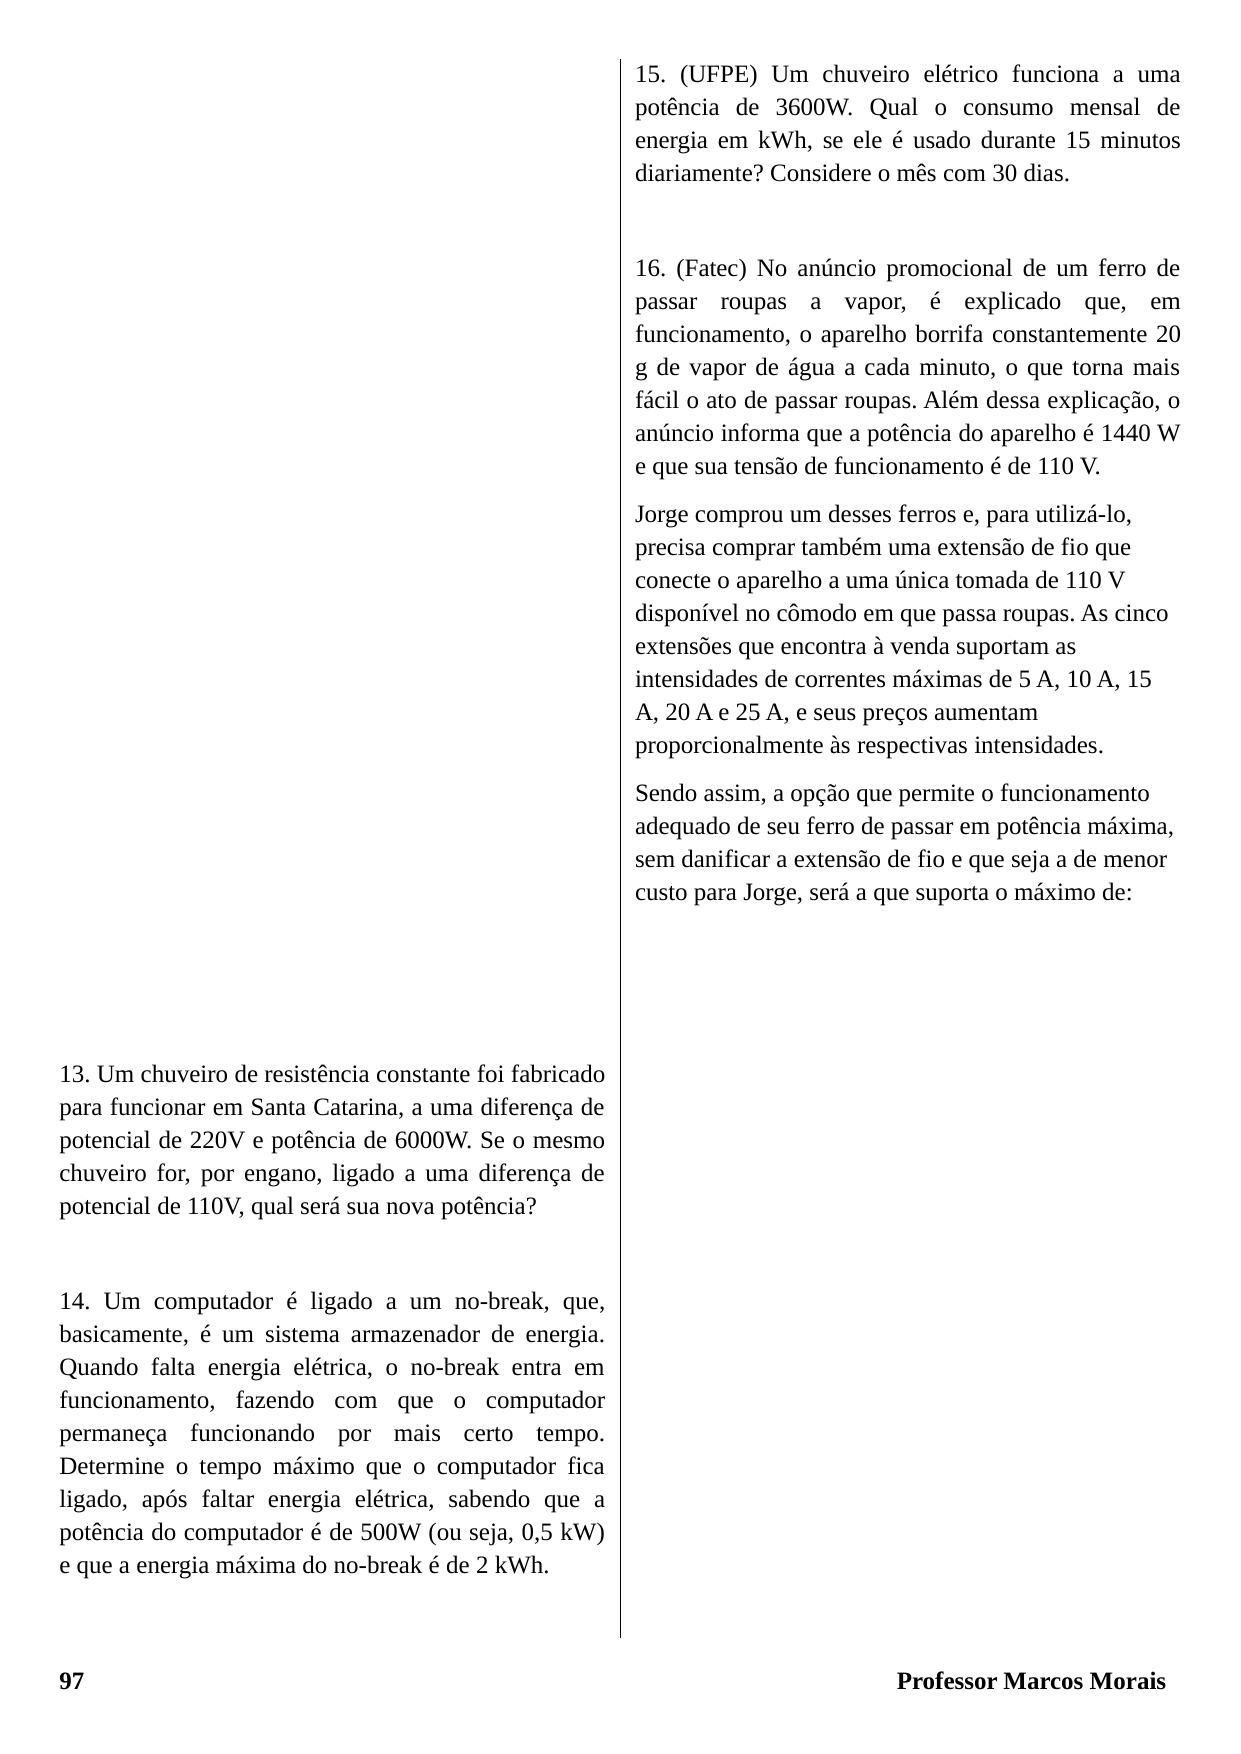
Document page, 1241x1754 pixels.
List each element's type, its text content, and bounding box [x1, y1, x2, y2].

text 15. (UFPE) Um chuveiro elétrico funciona a uma potência de 3600W. Qual o consumo mensal de energia em kWh, se ele é usado durante 15 minutos diariamente? Considere o mês com 30 dias. [635, 59, 1181, 187]
text 14. Um computador é ligado a um no-break, que, basicamente, é um sistema armazenador de energia. Quando falta energia elétrica, o no-break entra em funcionamento, fazendo com que o computador permaneça funcionando por mais certo tempo. Determine o tempo máximo que o computador fica ligado, após faltar energia elétrica, sabendo que a potência do computador é de 500W (ou seja, 0,5 kW) e que a energia máxima do no-break é de 2 kWh. [59, 1286, 605, 1579]
text Jorge comprou um desses ferros e, para utilizá-lo, precisa comprar também uma extensão de fio que conecte o aparelho a uma única tomada de 110 V disponível no cômodo em que passa roupas. As cinco extensões que encontra à venda suportam as intensidades de correntes máximas de 5 A, 10 A, 15 A, 20 A e 25 A, e seus preços aumentam proporcionalmente às respectivas intensidades. [635, 499, 1181, 759]
text Sendo assim, a opção que permite o funcionamento adequado de seu ferro de passar em potência máxima, sem danificar a extensão de fio e que seja a de menor custo para Jorge, será a que suporta o máximo de: [635, 778, 1181, 906]
text 16. (Fatec) No anúncio promocional de um ferro de passar roupas a vapor, é explicado que, em funcionamento, o aparelho borrifa constantemente 20 g de vapor de água a cada minuto, o que torna mais fácil o ato de passar roupas. Além dessa explicação, o anúncio informa que a potência do aparelho é 1440 W e que sua tensão de funcionamento é de 110 V. [635, 253, 1181, 480]
text 13. Um chuveiro de resistência constante foi fabricado para funcionar em Santa Catarina, a uma diferença de potencial de 220V e potência de 6000W. Se o mesmo chuveiro for, por engano, ligado a uma diferença de potencial de 110V, qual será sua nova potência? [59, 1059, 605, 1219]
